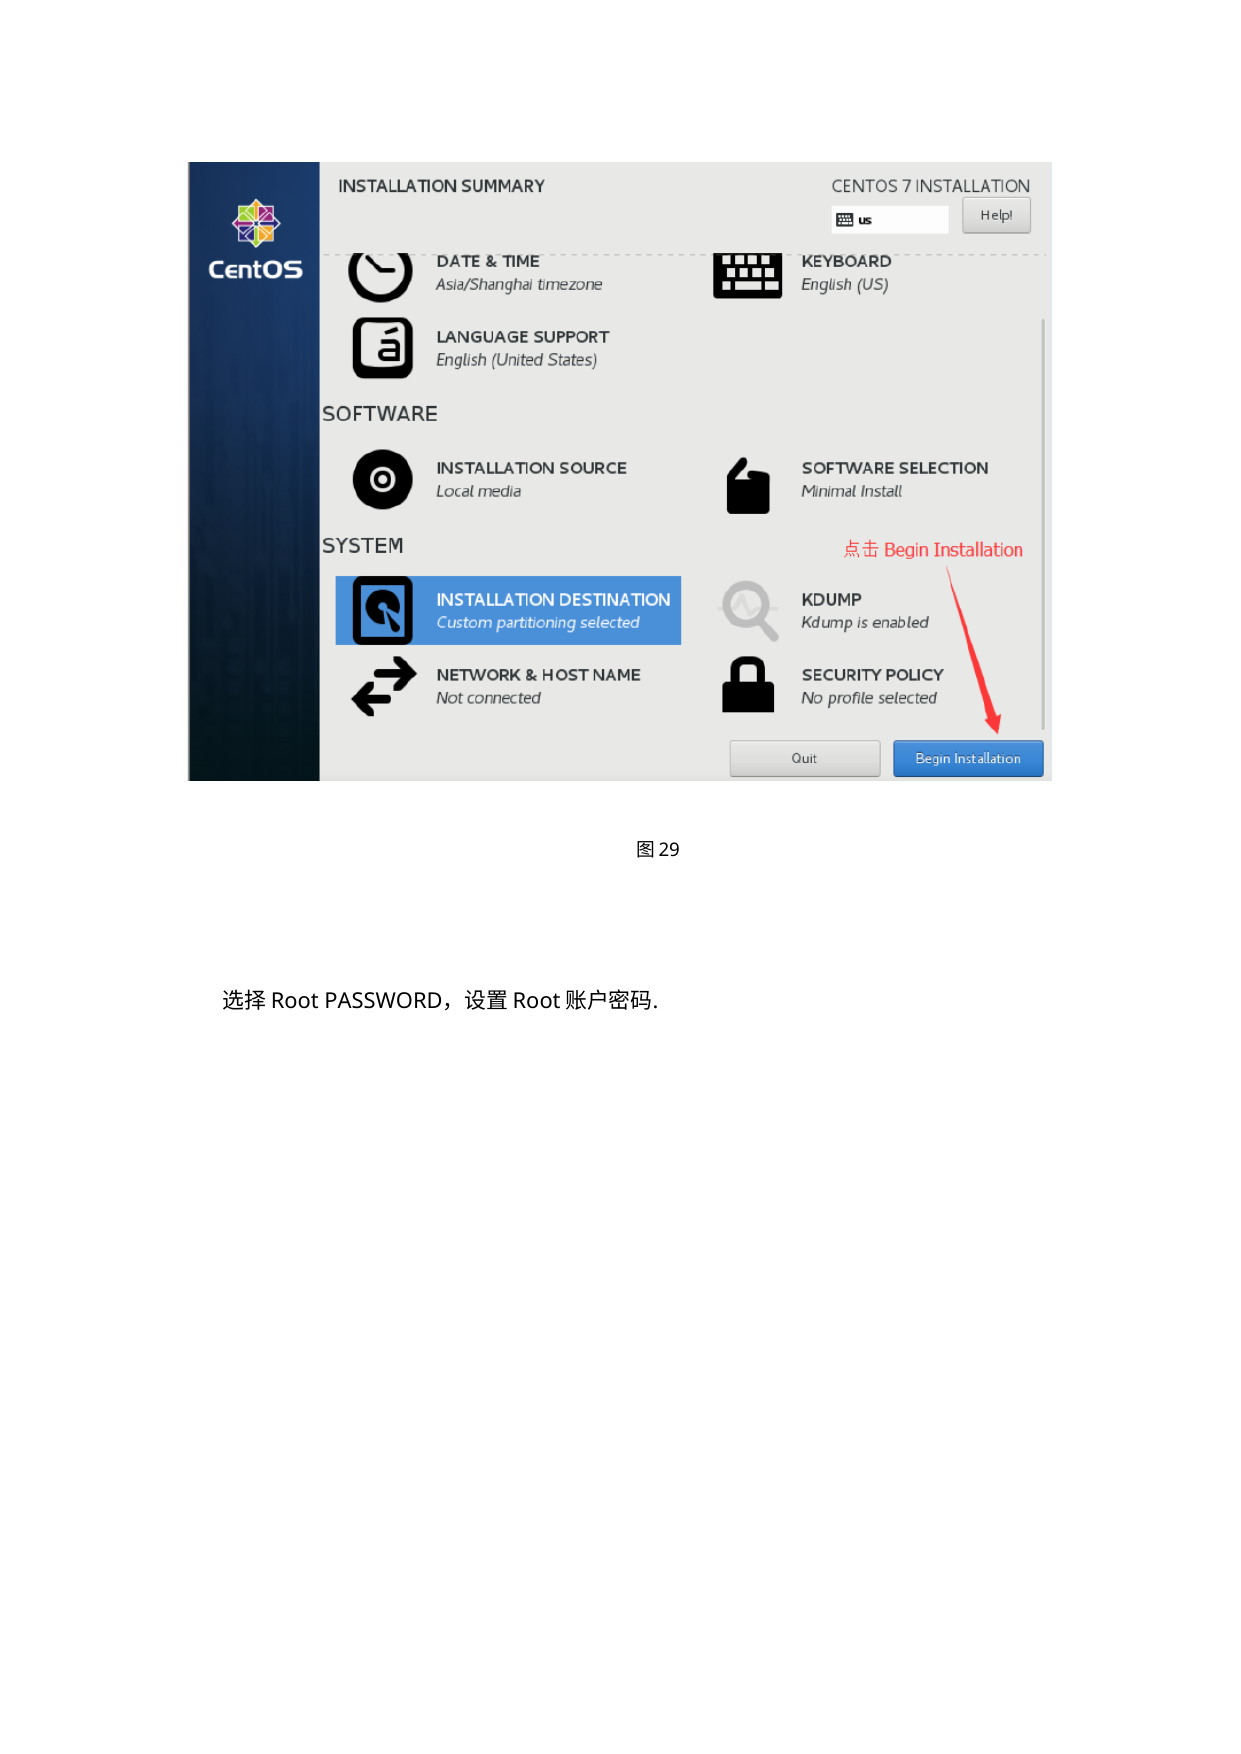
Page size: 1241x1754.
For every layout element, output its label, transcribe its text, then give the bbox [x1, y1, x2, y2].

picture [187, 162, 1052, 781]
text 选择Root PASSWORD，设置Root账户密码. [187, 982, 1053, 1015]
text 图29 [187, 832, 1053, 864]
